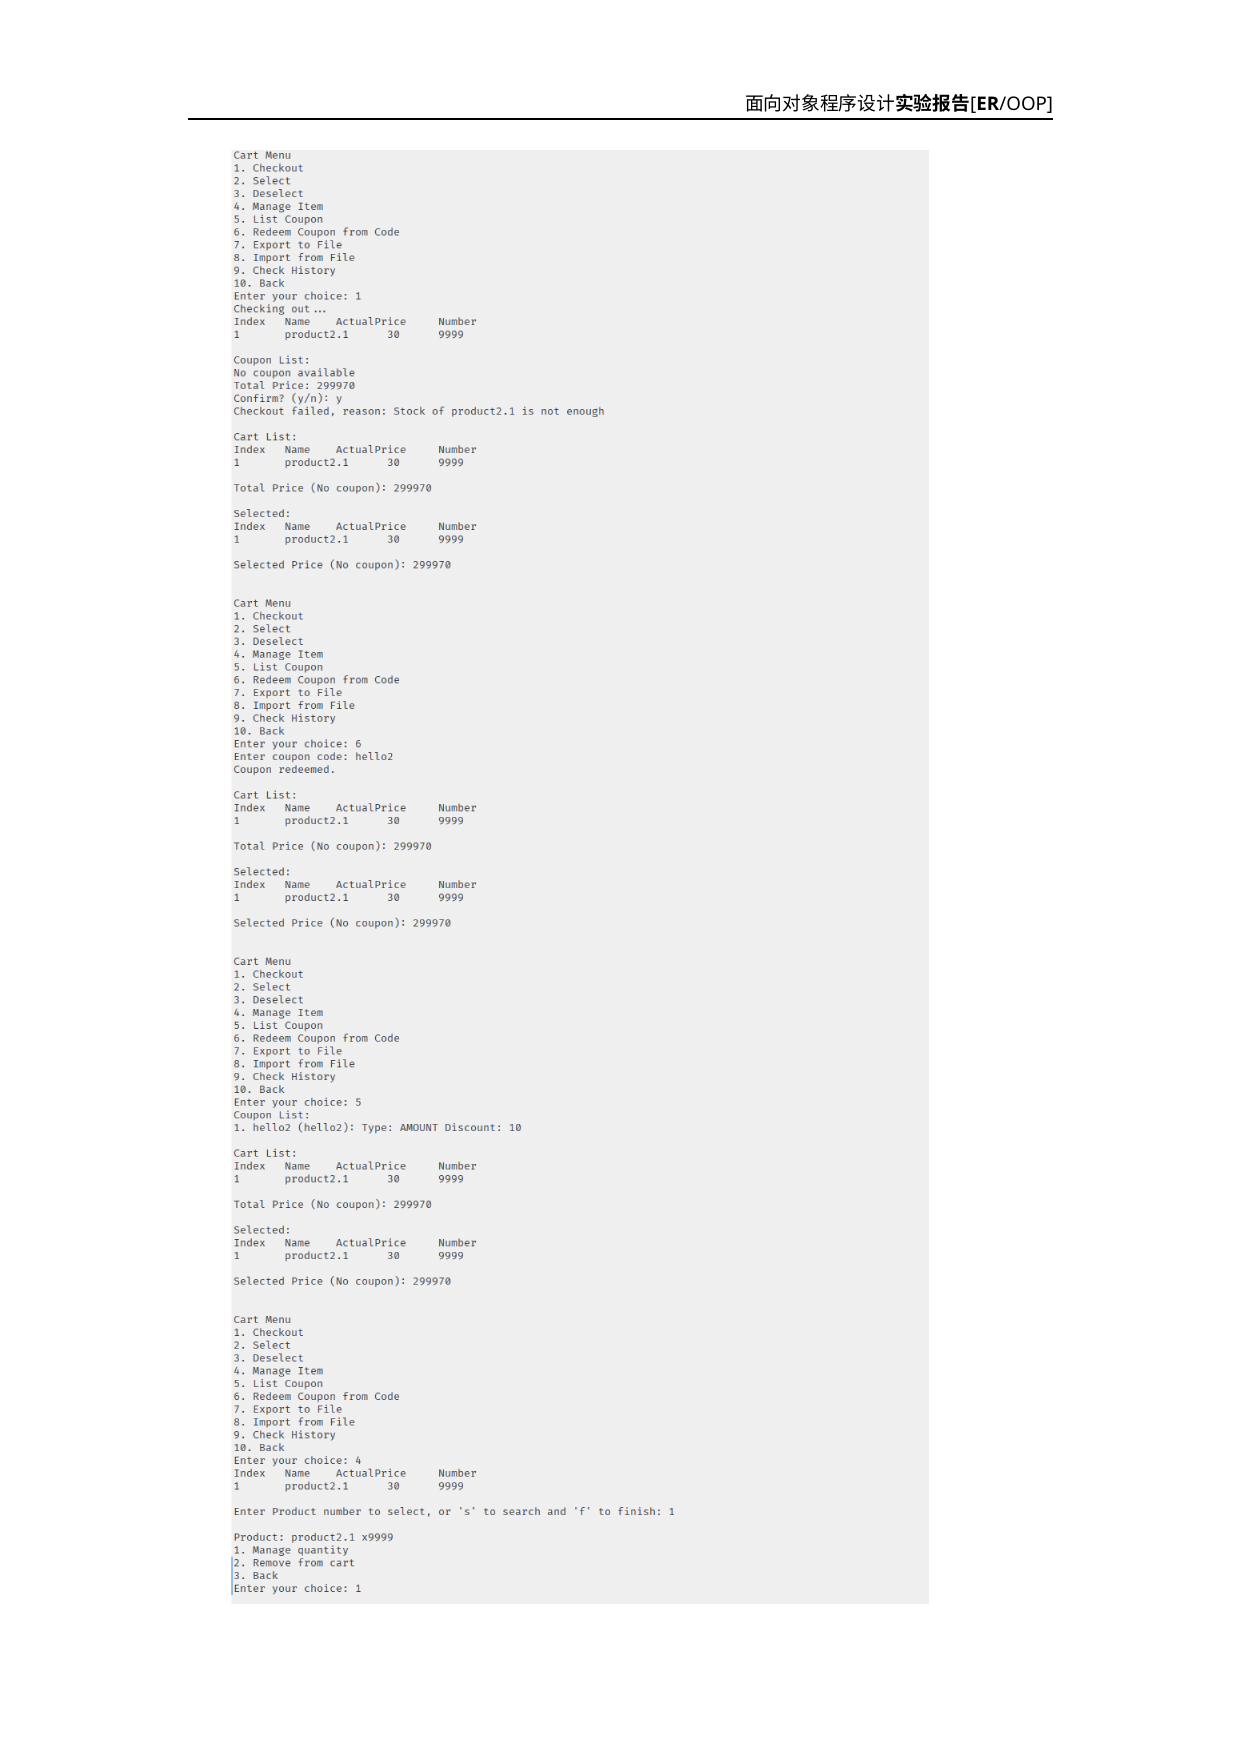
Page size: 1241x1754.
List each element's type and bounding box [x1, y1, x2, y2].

picture [231, 150, 929, 1604]
